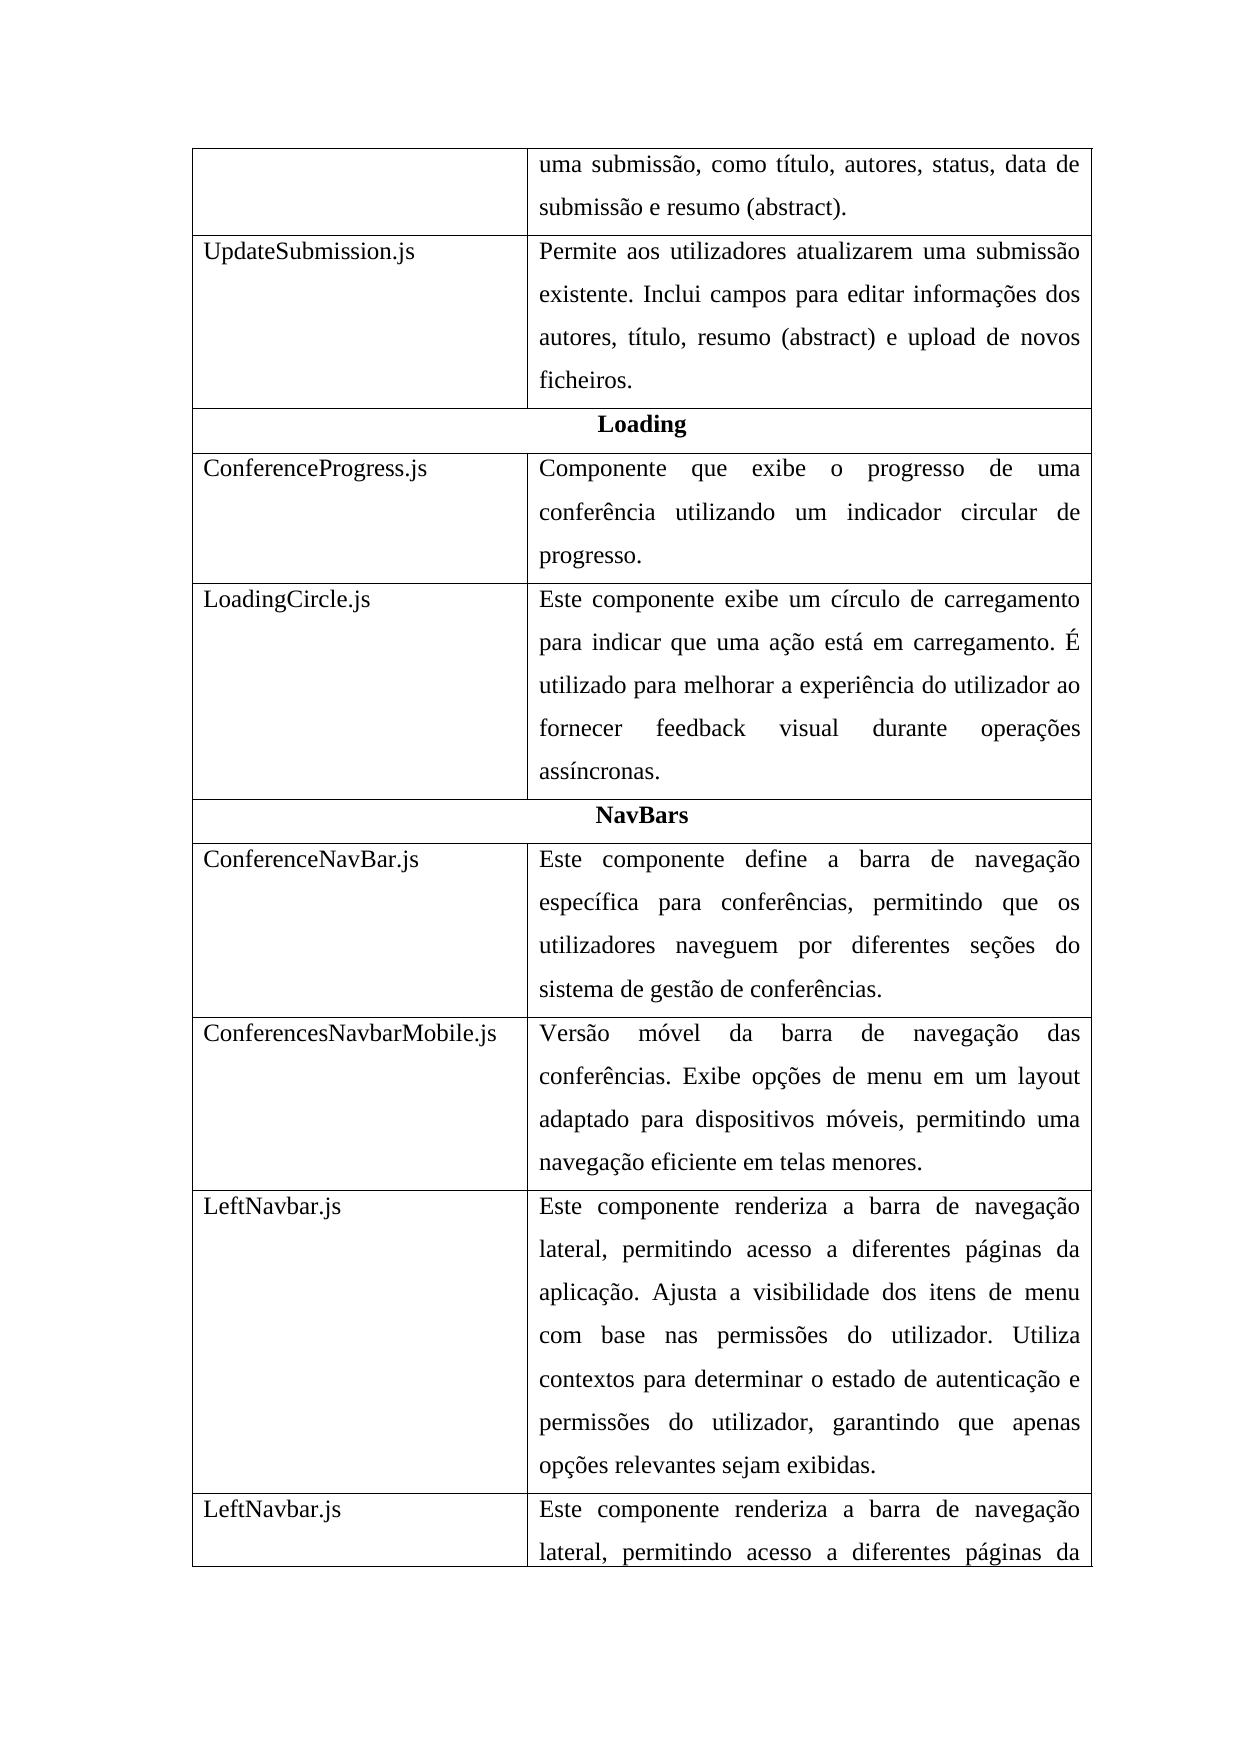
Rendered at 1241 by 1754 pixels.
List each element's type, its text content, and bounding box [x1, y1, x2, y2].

table_cell Versão móvel da barra de navegação das conferências. Exibe opções de menu em um layout adaptado para dispositivos móveis, permitindo uma navegação eficiente em telas menores. [528, 1018, 1091, 1190]
table_cell LeftNavbar.js [193, 1494, 527, 1566]
table_cell Este componente exibe um círculo de carregamento para indicar que uma ação está em carregamento. É utilizado para melhorar a experiência do utilizador ao fornecer feedback visual durante operações assíncronas. [528, 584, 1091, 799]
table_cell NavBars [193, 800, 1091, 843]
table_cell Permite aos utilizadores atualizarem uma submissão existente. Inclui campos para editar informações dos autores, título, resumo (abstract) e upload de novos ficheiros. [528, 236, 1091, 408]
table_cell LeftNavbar.js [193, 1191, 527, 1493]
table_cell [528, 1494, 1091, 1566]
table_cell Este componente define a barra de navegação específica para conferências, permitindo que os utilizadores naveguem por diferentes seções do sistema de gestão de conferências. [528, 844, 1091, 1017]
table_cell LoadingCircle.js [193, 584, 527, 799]
table_cell ConferenceProgress.js [193, 454, 527, 583]
table_cell ConferencesNavbarMobile.js [193, 1018, 527, 1190]
table_cell ConferenceNavBar.js [193, 844, 527, 1017]
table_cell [528, 149, 1091, 235]
table_cell Loading [193, 409, 1091, 452]
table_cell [193, 149, 527, 235]
table_cell Componente que exibe o progresso de uma conferência utilizando um indicador circular de progresso. [528, 454, 1091, 583]
table_cell UpdateSubmission.js [193, 236, 527, 408]
